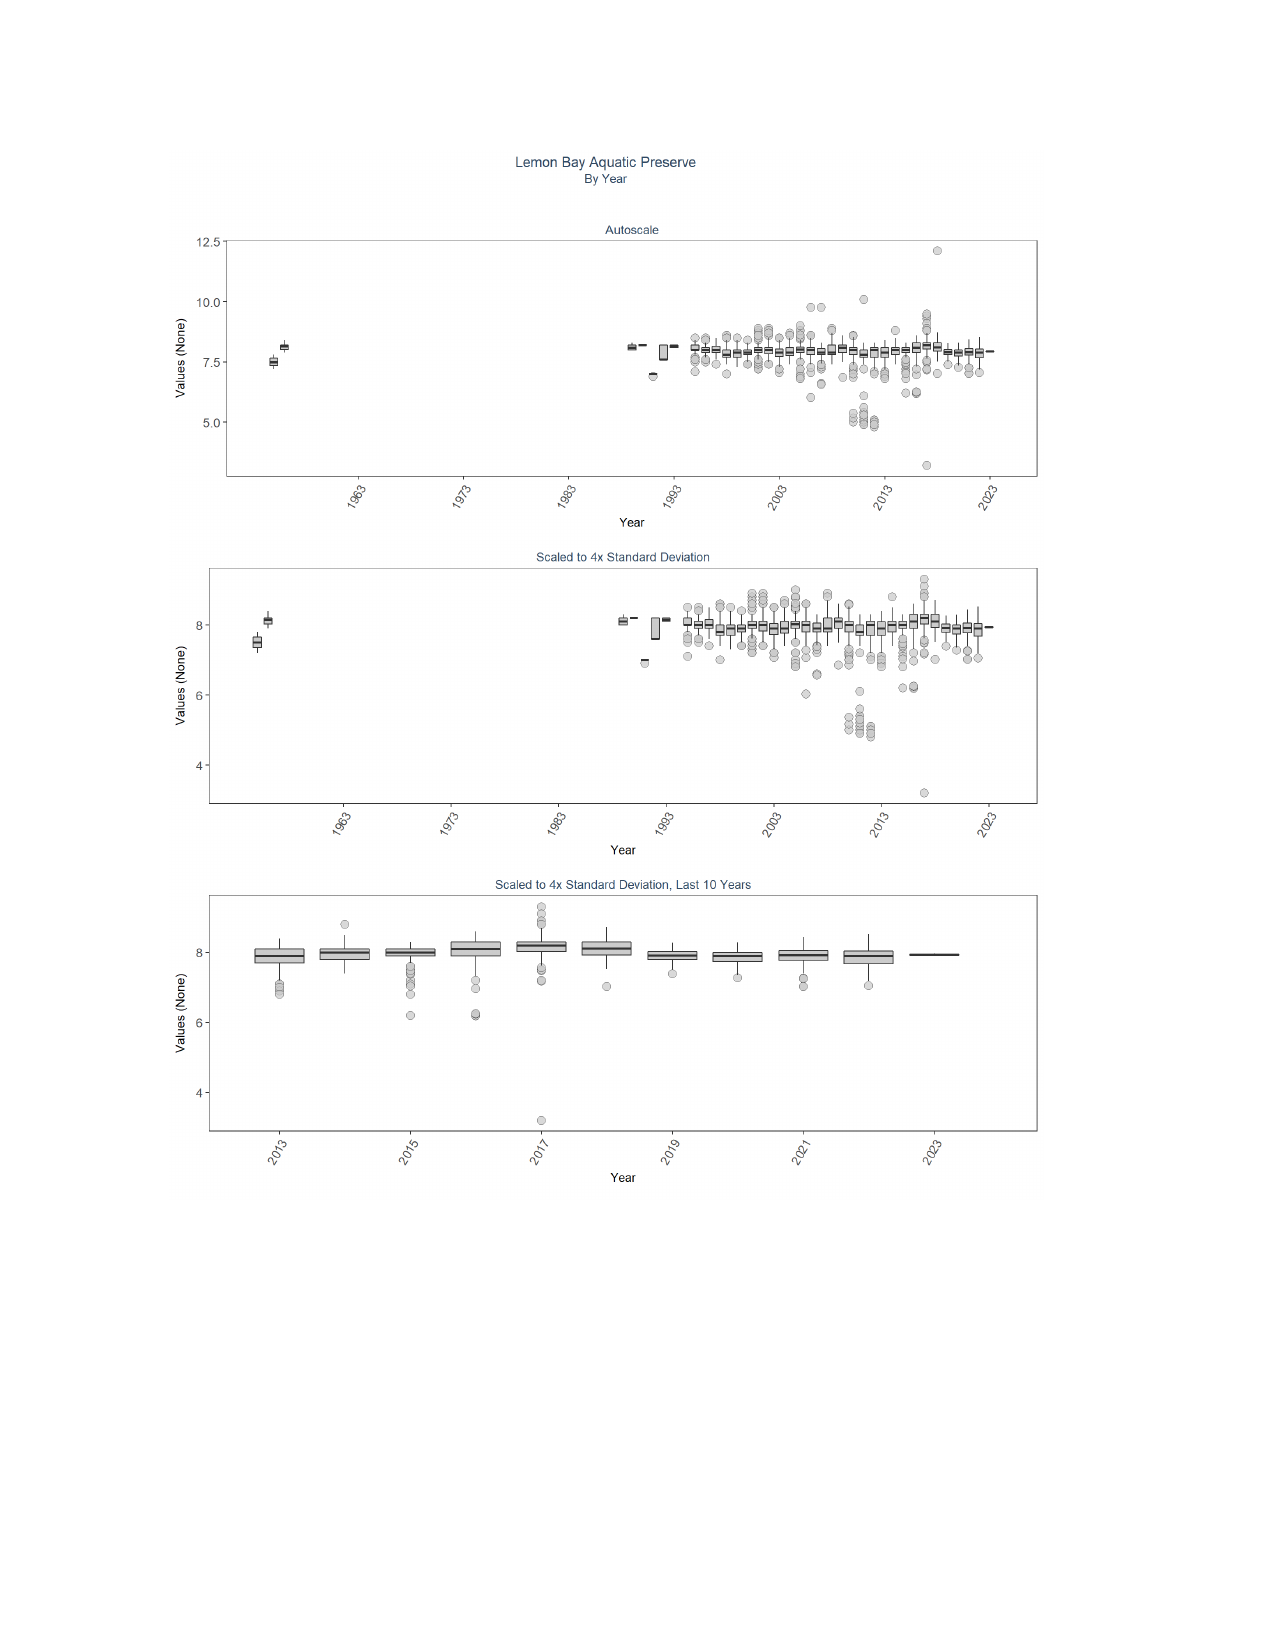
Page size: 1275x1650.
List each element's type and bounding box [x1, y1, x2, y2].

picture [168, 150, 1044, 1200]
